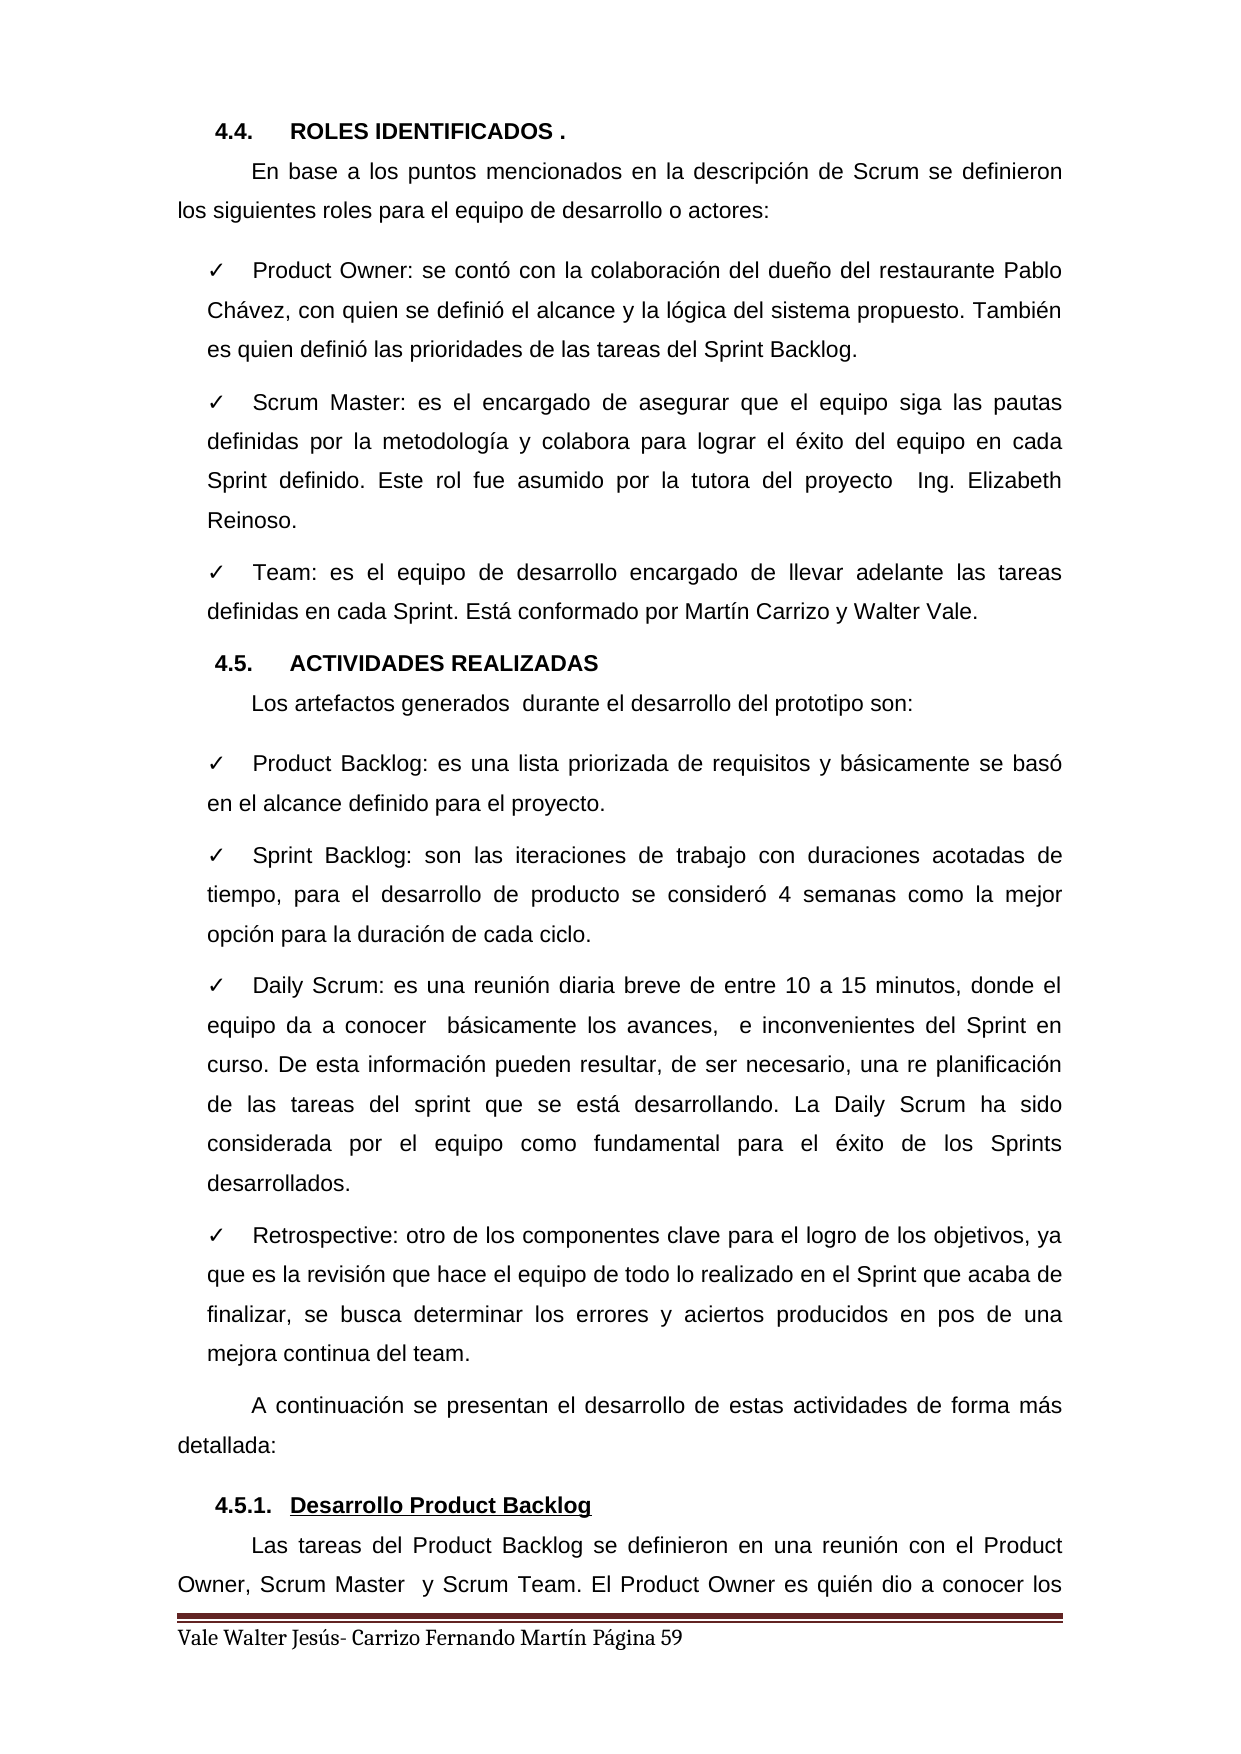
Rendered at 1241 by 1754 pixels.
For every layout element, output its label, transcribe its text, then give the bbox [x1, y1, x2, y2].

text Los artefactos generados durante el desarrollo del prototipo son: [177, 690, 1063, 716]
list ROLES IDENTIFICADOS . [215, 118, 1063, 144]
list Desarrollo Product Backlog [215, 1492, 1063, 1518]
list ACTIVIDADES REALIZADAS [214, 650, 1063, 677]
text A continuación se presentan el desarrollo de estas actividades de forma más detallada: [177, 1392, 1063, 1458]
list Sprint Backlog: son las iteraciones de trabajo con duraciones acotadas de tiempo, para el desarrollo de producto se consideró 4 semanas como la mejor opción para la duración de cada ciclo. [207, 842, 1063, 947]
list Product Backlog: es una lista priorizada de requisitos y básicamente se basó en el alcance definido para el proyecto. [207, 750, 1063, 816]
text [177, 1532, 1063, 1597]
list Product Owner: se contó con la colaboración del dueño del restaurante Pablo Chávez, con quien se definió el alcance y la lógica del sistema propuesto. También es quien definió las prioridades de las tareas del Sprint Backlog. [207, 257, 1063, 363]
list Team: es el equipo de desarrollo encargado de llevar adelante las tareas definidas en cada Sprint. Está conformado por Martín Carrizo y Walter Vale. [207, 559, 1063, 625]
list Scrum Master: es el encargado de asegurar que el equipo siga las pautas definidas por la metodología y colabora para lograr el éxito del equipo en cada Sprint definido. Este rol fue asumido por la tutora del proyecto Ing. Elizabeth Reinoso. [207, 388, 1063, 533]
text En base a los puntos mencionados en la descripción de Scrum se definieron los siguientes roles para el equipo de desarrollo o actores: [177, 158, 1063, 223]
list Daily Scrum: es una reunión diaria breve de entre 10 a 15 minutos, donde el equipo da a conocer básicamente los avances, e inconvenientes del Sprint en curso. De esta información pueden resultar, de ser necesario, una re planificación de las tareas del sprint que se está desarrollando. La Daily Scrum ha sido considerada por el equipo como fundamental para el éxito de los Sprints desarrollados. [207, 972, 1063, 1196]
list Retrospective: otro de los componentes clave para el logro de los objetivos, ya que es la revisión que hace el equipo de todo lo realizado en el Sprint que acaba de finalizar, se busca determinar los errores y aciertos producidos en pos de una mejora continua del team. [207, 1222, 1063, 1367]
